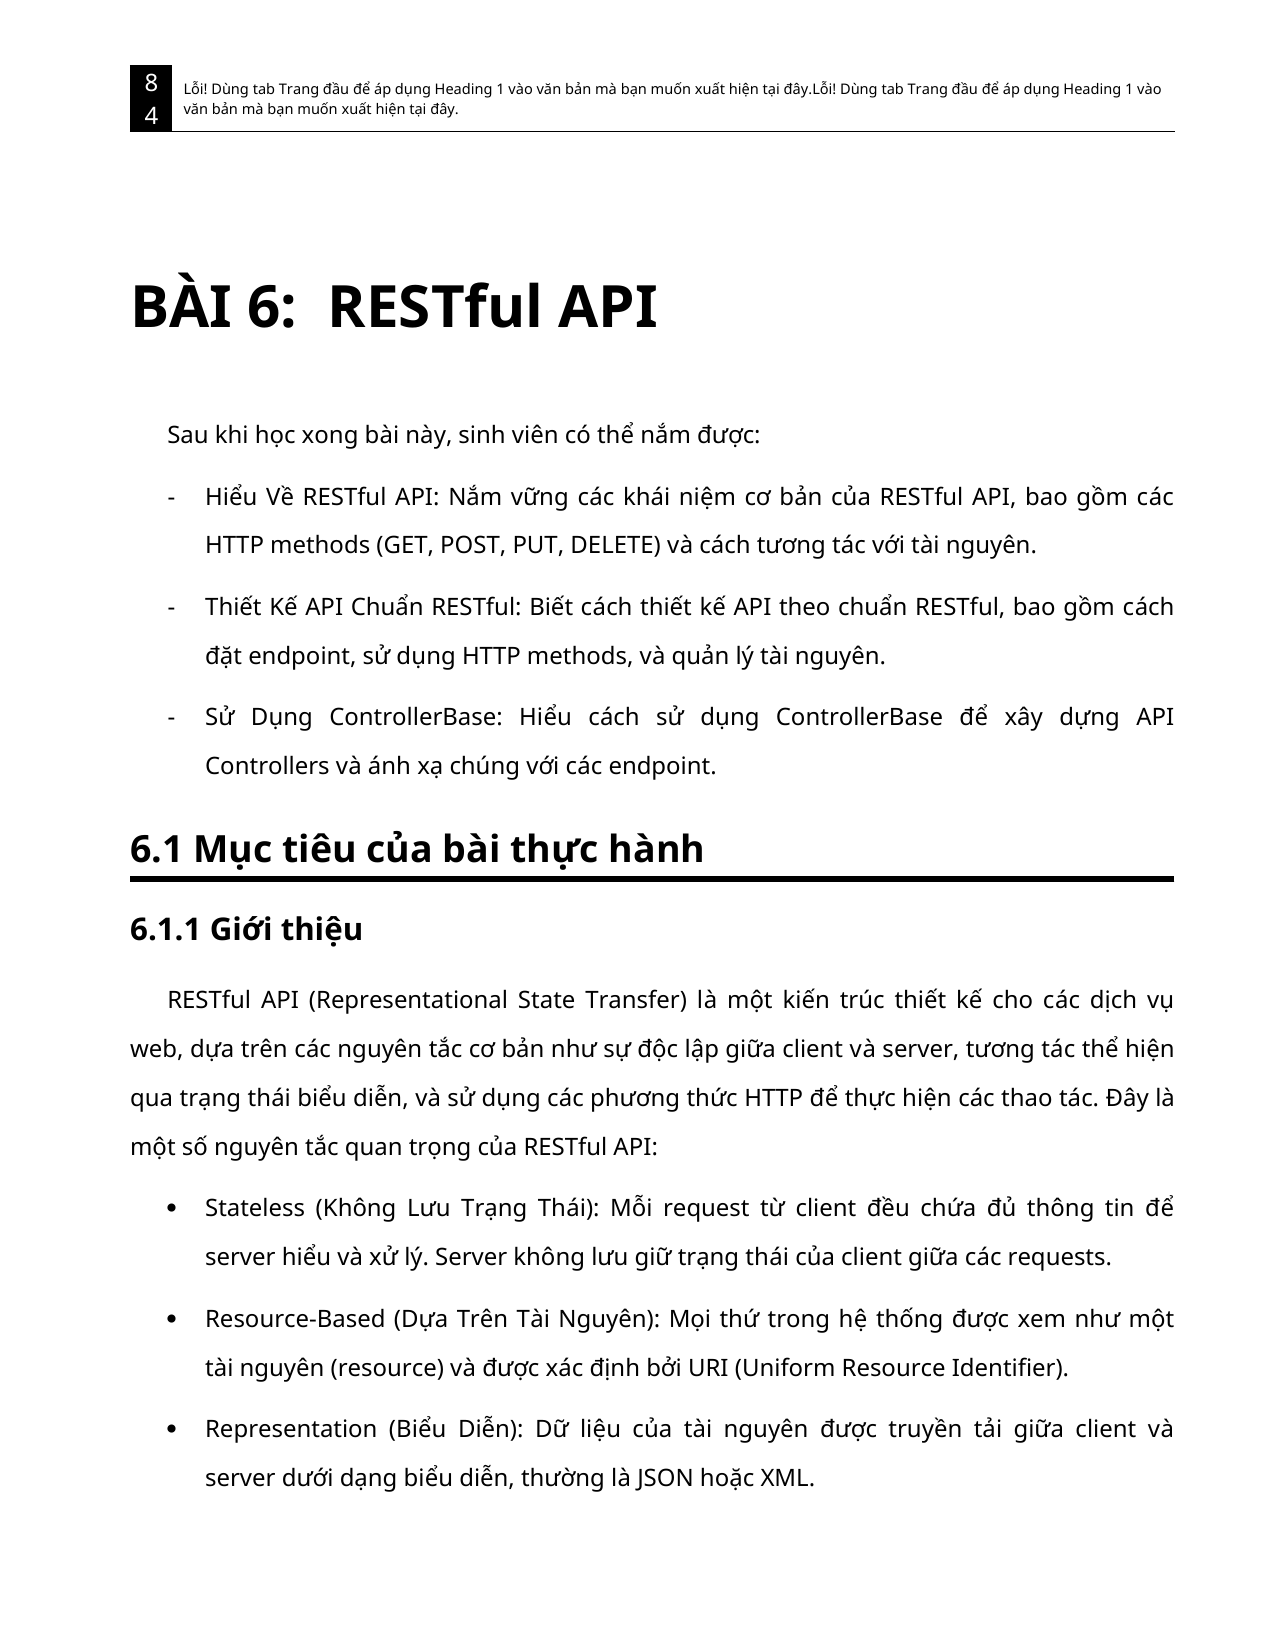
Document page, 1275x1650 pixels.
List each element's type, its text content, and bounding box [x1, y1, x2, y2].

text RESTful API (Representational State Transfer) là một kiến trúc thiết kế cho các dịch vụ web, dựa trên các nguyên tắc cơ bản như sự độc lập giữa client và server, tương tác thể hiện qua trạng thái biểu diễn, và sử dụng các phương thức HTTP để thực hiện các thao tác. Đây là một số nguyên tắc quan trọng của RESTful API: [130, 983, 1174, 1162]
text Thiết Kế API Chuẩn RESTful: Biết cách thiết kế API theo chuẩn RESTful, bao gồm cách đặt endpoint, sử dụng HTTP methods, và quản lý tài nguyên. [167, 590, 1174, 671]
text Hiểu Về RESTful API: Nắm vững các khái niệm cơ bản của RESTful API, bao gồm các HTTP methods (GET, POST, PUT, DELETE) và cách tương tác với tài nguyên. [167, 479, 1174, 561]
subtitle Mục tiêu của bài thực hành [130, 823, 1174, 876]
text Resource-Based (Dựa Trên Tài Nguyên): Mọi thứ trong hệ thống được xem như một tài nguyên (resource) và được xác định bởi URI (Uniform Resource Identifier). [167, 1301, 1174, 1383]
subtitle RESTful API [130, 265, 1174, 344]
text Representation (Biểu Diễn): Dữ liệu của tài nguyên được truyền tải giữa client và server dưới dạng biểu diễn, thường là JSON hoặc XML. [167, 1412, 1174, 1493]
text Sau khi học xong bài này, sinh viên có thể nắm được: [130, 418, 1174, 451]
text Stateless (Không Lưu Trạng Thái): Mỗi request từ client đều chứa đủ thông tin để server hiểu và xử lý. Server không lưu giữ trạng thái của client giữa các requests. [167, 1191, 1174, 1273]
text Sử Dụng ControllerBase: Hiểu cách sử dụng ControllerBase để xây dựng API Controllers và ánh xạ chúng với các endpoint. [167, 700, 1174, 781]
subtitle Giới thiệu [130, 907, 1174, 949]
